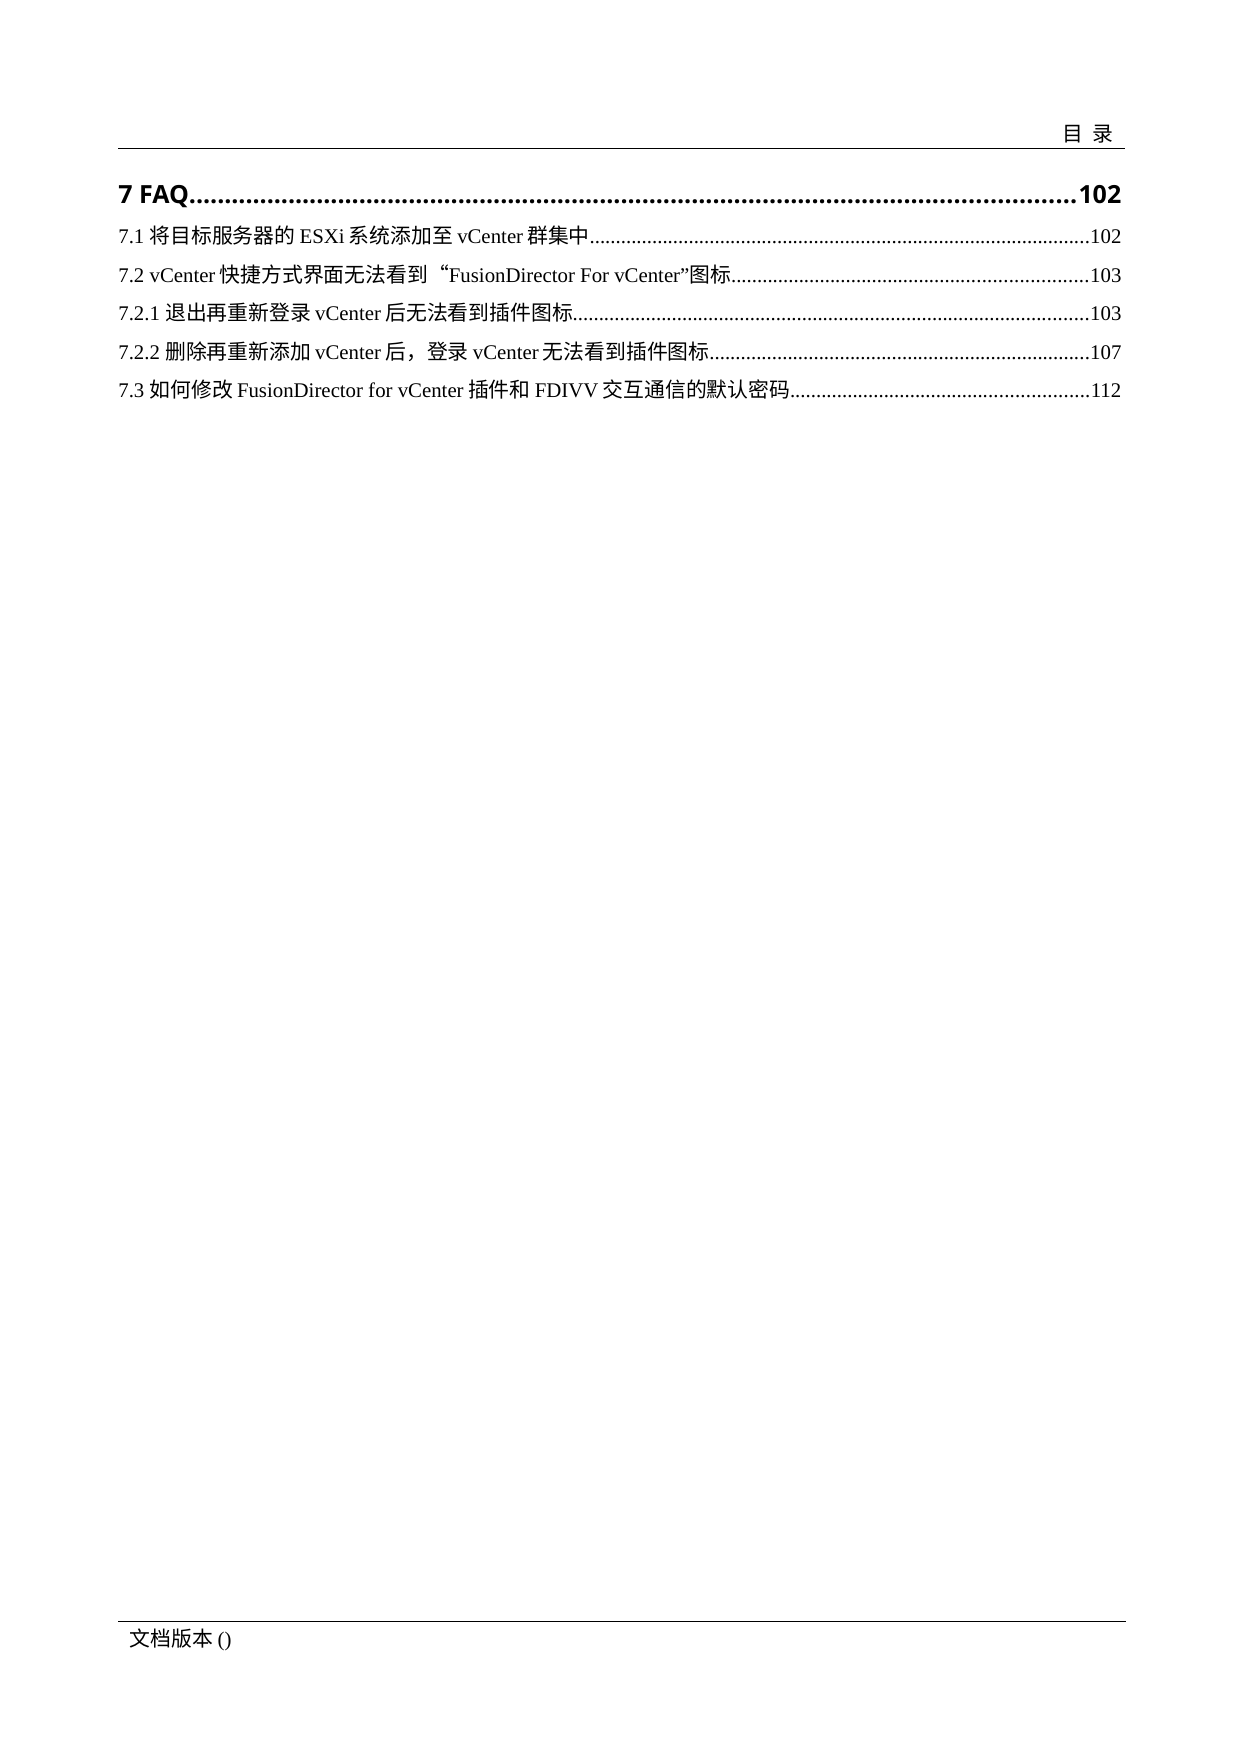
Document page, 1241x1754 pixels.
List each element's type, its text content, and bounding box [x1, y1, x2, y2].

text 7.2.2 删除再重新添加vCenter后，登录vCenter无法看到插件图标 107 [118, 335, 1122, 365]
text 7.3 如何修改FusionDirector for vCenter插件和FDIVV交互通信的默认密码 112 [118, 374, 1122, 404]
text 7.1 将目标服务器的ESXi系统添加至vCenter群集中 102 [118, 219, 1122, 250]
text 7.2.1 退出再重新登录vCenter后无法看到插件图标 103 [118, 297, 1122, 327]
text 7.2 vCenter快捷方式界面无法看到“FusionDirector For vCenter”图标 103 [118, 258, 1122, 288]
text 7 FAQ 102 [118, 177, 1122, 211]
